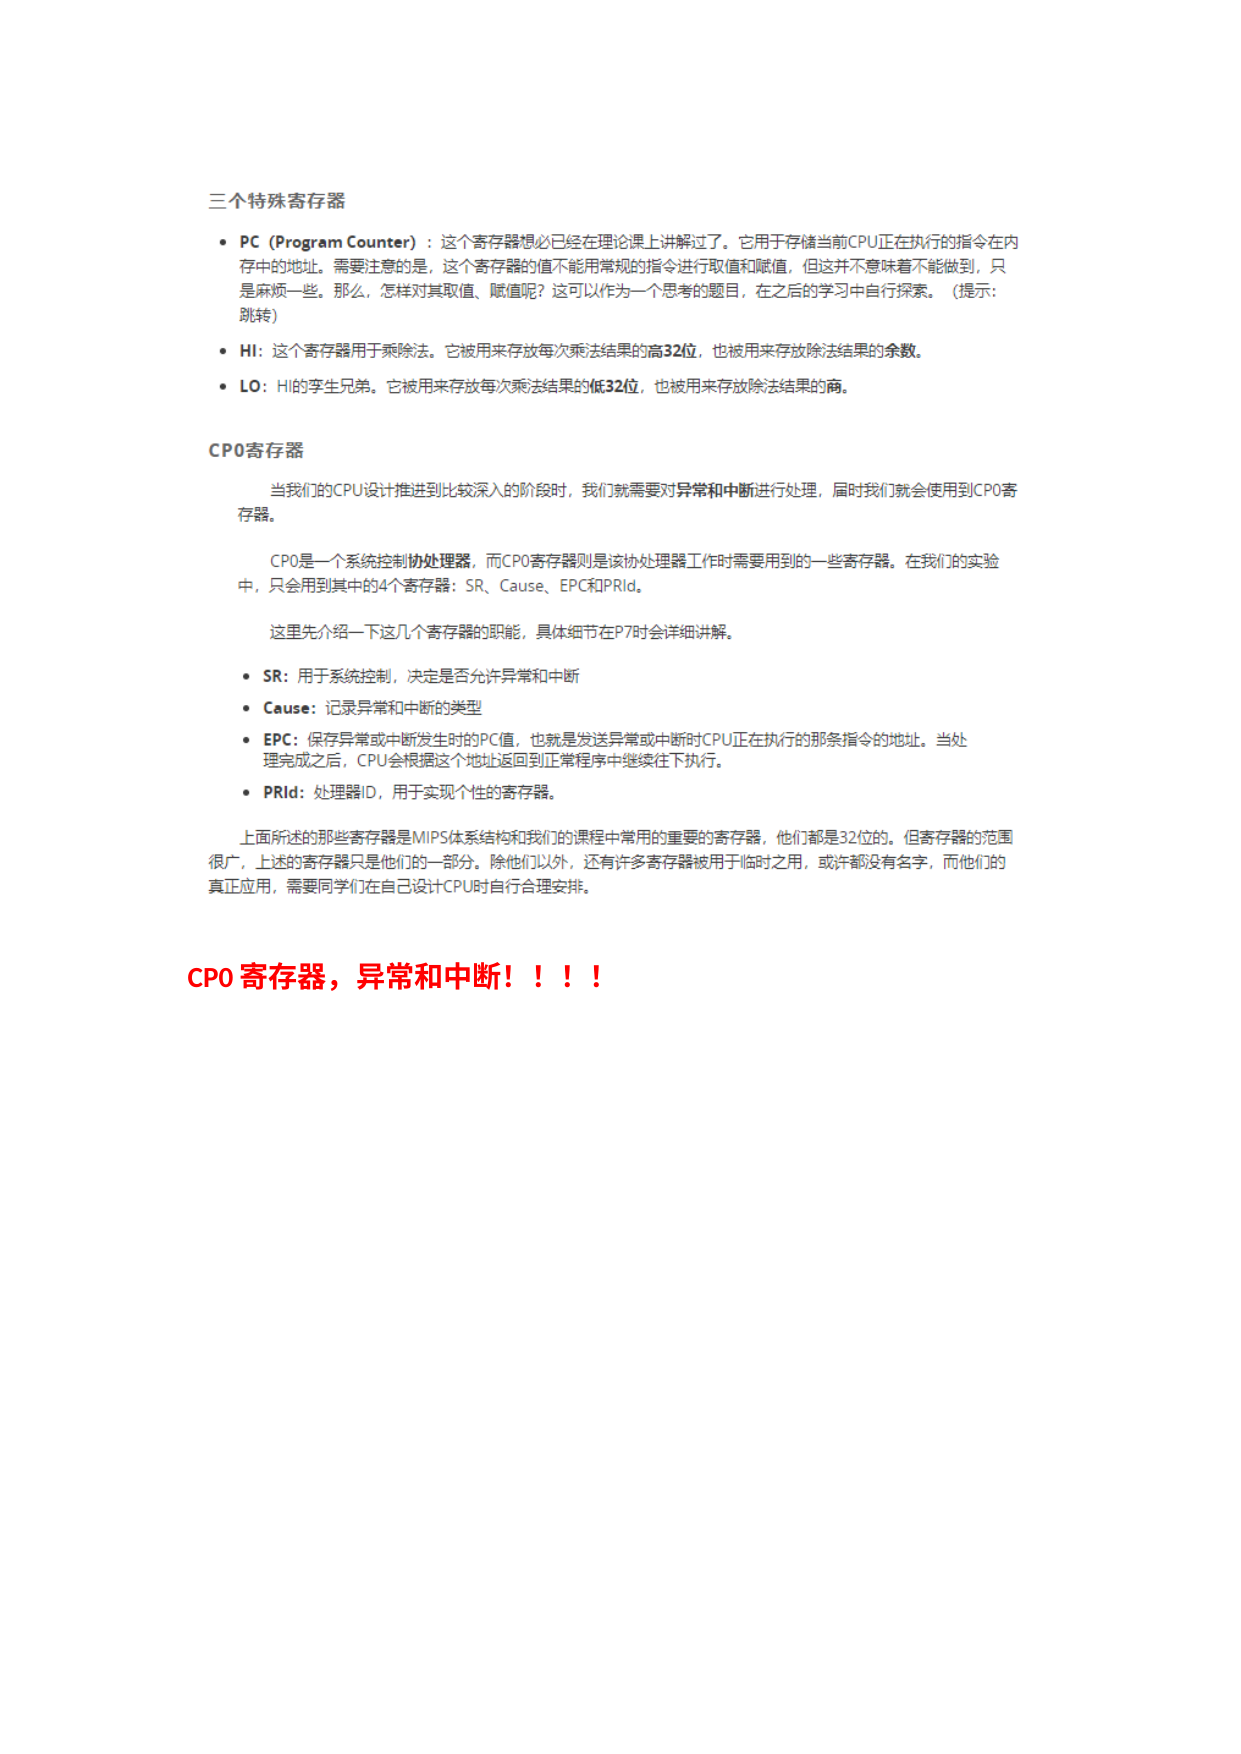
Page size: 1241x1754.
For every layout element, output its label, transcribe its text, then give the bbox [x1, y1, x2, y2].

picture [187, 162, 1053, 923]
text CP0寄存器，异常和中断！！！！ [187, 942, 1053, 1007]
